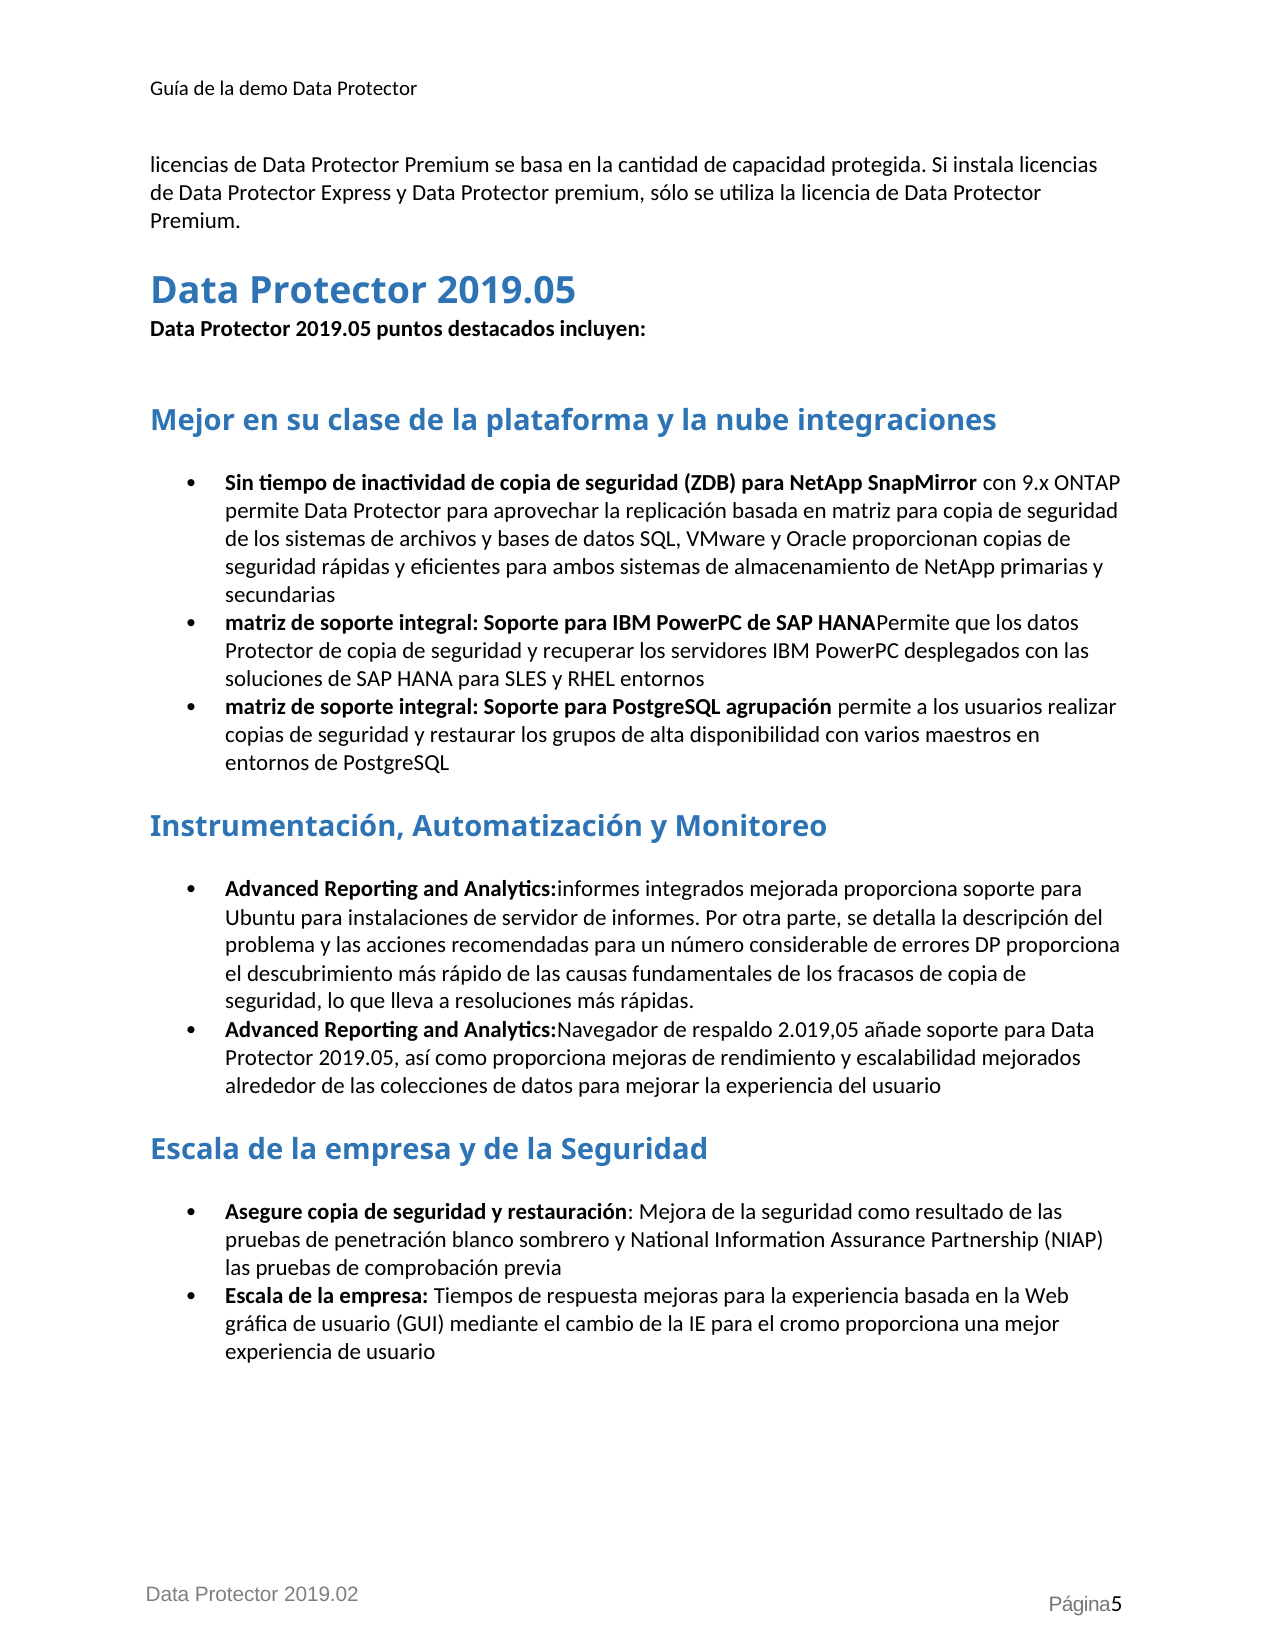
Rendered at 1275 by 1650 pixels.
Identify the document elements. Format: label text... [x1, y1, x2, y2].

list Asegure copia de seguridad y restauración: Mejora de la seguridad como resultado de las pruebas de penetración blanco sombrero y National Information Assurance Partnership (NIAP) las pruebas de comprobación previa [187, 1197, 1125, 1281]
subtitle Escala de la empresa y de la Seguridad [150, 1128, 1125, 1168]
list matriz de soporte integral: Soporte para PostgreSQL agrupación permite a los usuarios realizar copias de seguridad y restaurar los grupos de alta disponibilidad con varios maestros en entornos de PostgreSQL [187, 692, 1125, 777]
subtitle Mejor en su clase de la plataforma y la nube integraciones [150, 399, 1125, 439]
list Advanced Reporting and Analytics: Navegador de respaldo 2.019,05 añade soporte para Data Protector 2019.05, así como proporciona mejoras de rendimiento y escalabilidad mejorados alrededor de las colecciones de datos para mejorar la experiencia del usuario [187, 1015, 1125, 1099]
text Data Protector 2019.05 puntos destacados incluyen: [150, 314, 1125, 342]
subtitle Instrumentación, Automatización y Monitoreo [150, 806, 1125, 845]
list matriz de soporte integral: Soporte para IBM PowerPC de SAP HANA Permite que los datos Protector de copia de seguridad y recuperar los servidores IBM PowerPC desplegados con las soluciones de SAP HANA para SLES y RHEL entornos [187, 608, 1125, 692]
list Escala de la empresa: Tiempos de respuesta mejoras para la experiencia basada en la Web gráfica de usuario (GUI) mediante el cambio de la IE para el cromo proporciona una mejor experiencia de usuario [187, 1281, 1125, 1365]
text licencias de Data Protector Premium se basa en la cantidad de capacidad protegida. Si instala licencias de Data Protector Express y Data Protector premium, sólo se utiliza la licencia de Data Protector Premium. [150, 150, 1125, 234]
subtitle Data Protector 2019.05 [150, 263, 1125, 314]
list Sin tiempo de inactividad de copia de seguridad (ZDB) para NetApp SnapMirror con 9.x ONTAP permite Data Protector para aprovechar la replicación basada en matriz para copia de seguridad de los sistemas de archivos y bases de datos SQL, VMware y Oracle proporcionan copias de seguridad rápidas y eficientes para ambos sistemas de almacenamiento de NetApp primarias y secundarias [187, 468, 1125, 608]
list Advanced Reporting and Analytics:informes integrados mejorada proporciona soporte para Ubuntu para instalaciones de servidor de informes. Por otra parte, se detalla la descripción del problema y las acciones recomendadas para un número considerable de errores DP proporciona el descubrimiento más rápido de las causas fundamentales de los fracasos de copia de seguridad, lo que lleva a resoluciones más rápidas. [187, 874, 1125, 1015]
